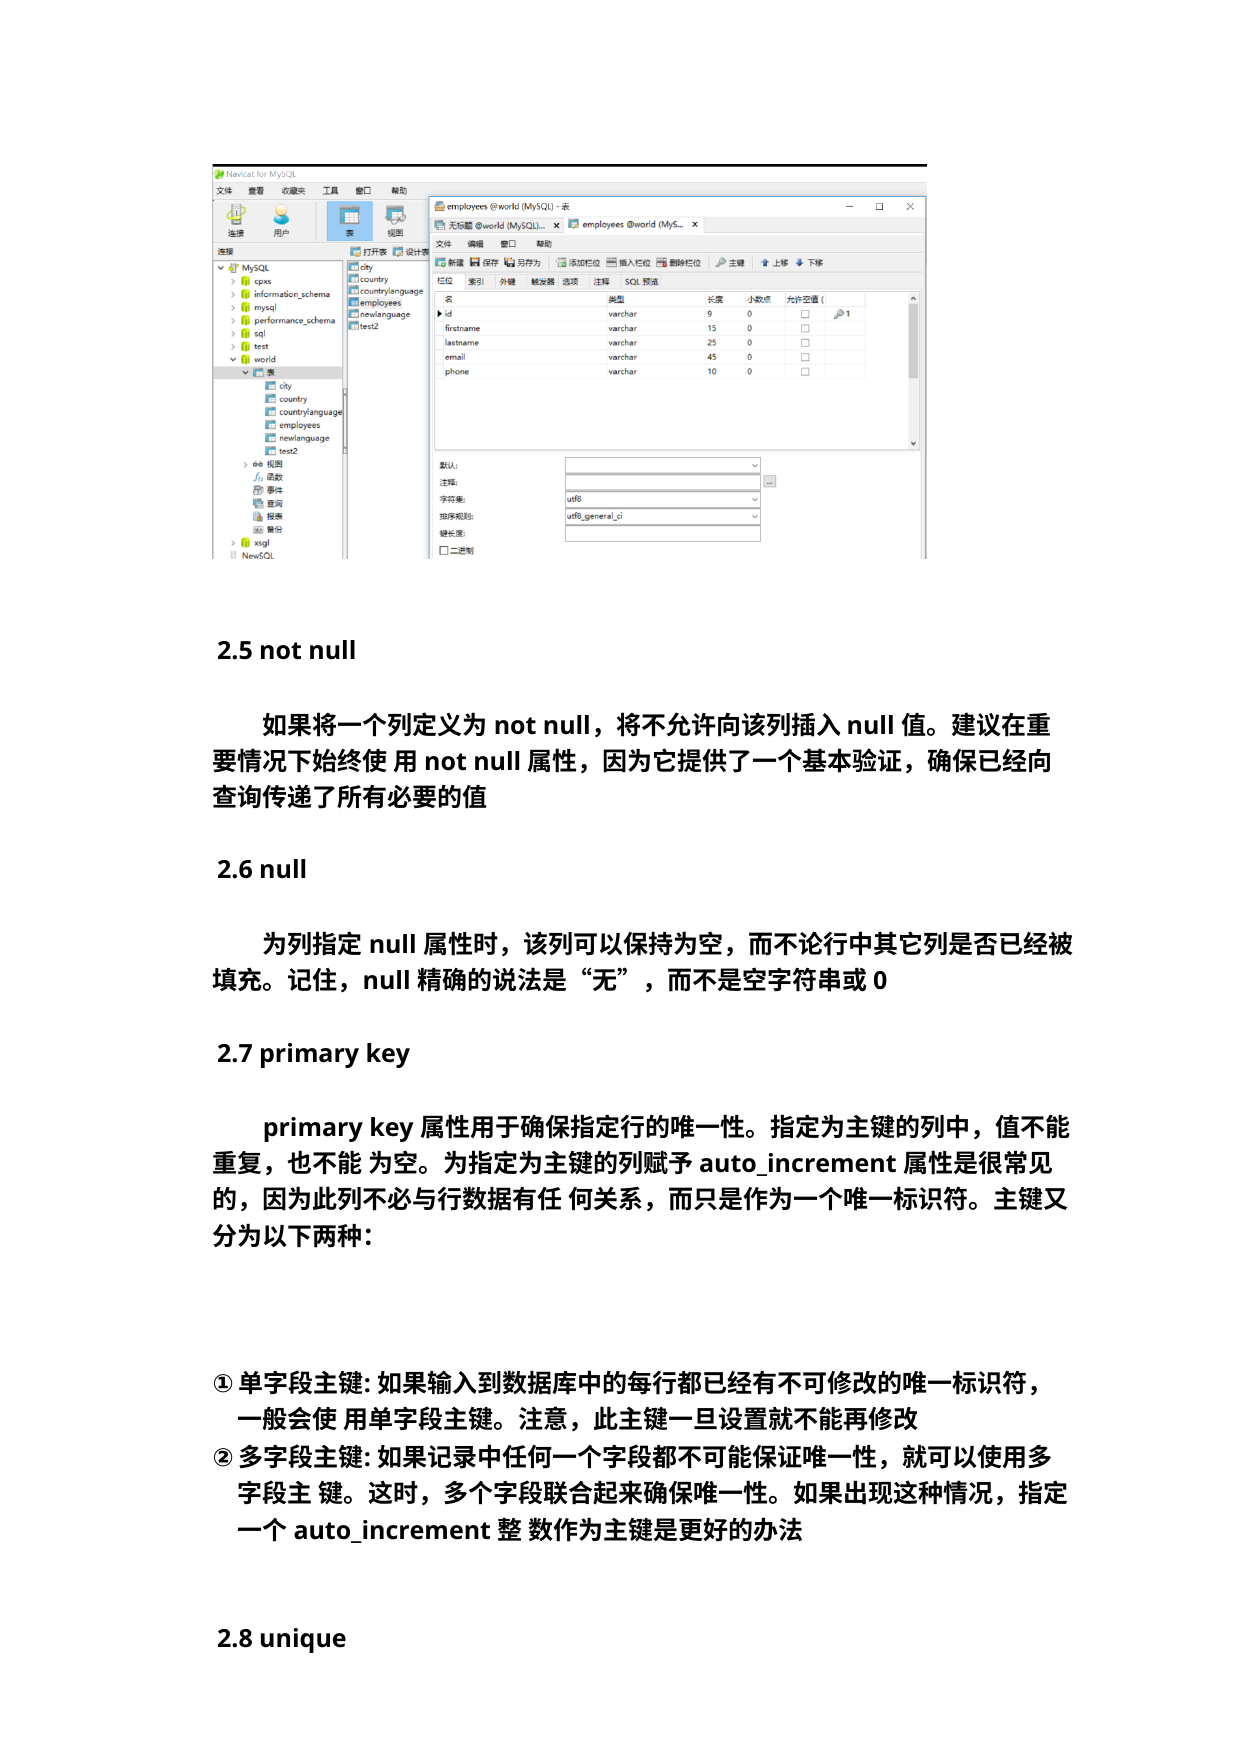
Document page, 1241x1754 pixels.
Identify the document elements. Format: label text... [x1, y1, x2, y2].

text primary key 属性用于确保指定行的唯一性。指定为主键的列中，值不能重复，也不能 为空。为指定为主键的列赋予 auto_increment 属性是很常见的，因为此列不必与行数据有任 何关系，而只是作为一个唯一标识符。主键又分为以下两种： [212, 1107, 1073, 1252]
text 如果将一个列定义为 not null，将不允许向该列插入 null 值。建议在重要情况下始终使 用 not null 属性，因为它提供了一个基本验证，确保已经向查询传递了所有必要的值 [212, 705, 1073, 814]
text 为列指定 null 属性时，该列可以保持为空，而不论行中其它列是否已经被填充。记住，null 精确的说法是“无”，而不是空字符串或 0 [212, 924, 1073, 997]
text 2.7 primary key [167, 1035, 1073, 1069]
text ②多字段主键: 如果记录中任何一个字段都不可能保证唯一性，就可以使用多字段主 键。这时，多个字段联合起来确保唯一性。如果出现这种情况，指定一个 auto_increment 整 数作为主键是更好的办法 [212, 1438, 1073, 1546]
text 2.6 null [167, 852, 1073, 886]
text 2.5 not null [167, 633, 1073, 667]
text 2.8 unique [167, 1621, 1073, 1655]
picture [212, 164, 927, 559]
text ①单字段主键: 如果输入到数据库中的每行都已经有不可修改的唯一标识符，一般会使 用单字段主键。注意，此主键一旦设置就不能再修改 [212, 1363, 1073, 1436]
